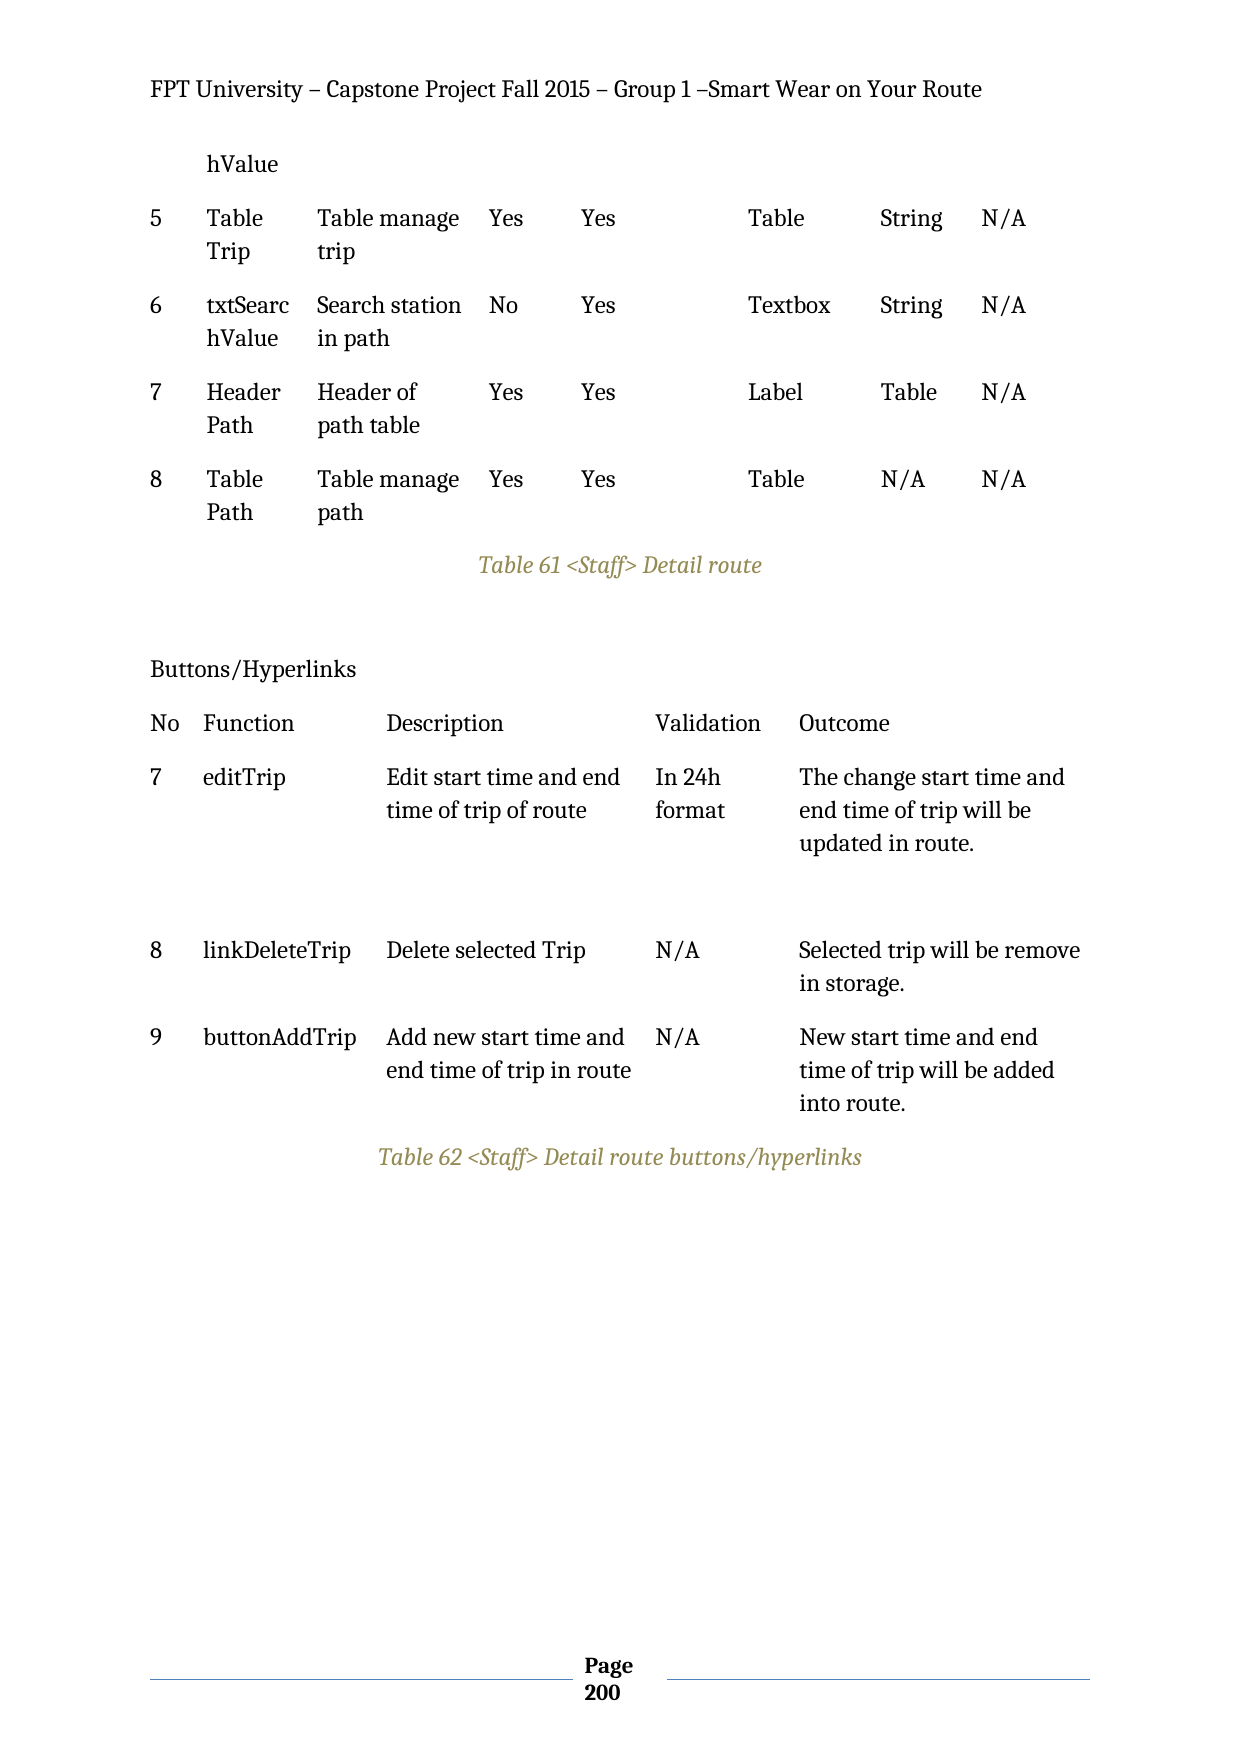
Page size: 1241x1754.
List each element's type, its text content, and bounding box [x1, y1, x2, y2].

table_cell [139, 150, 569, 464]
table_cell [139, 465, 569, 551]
text Buttons/Hyperlinks [150, 655, 1090, 683]
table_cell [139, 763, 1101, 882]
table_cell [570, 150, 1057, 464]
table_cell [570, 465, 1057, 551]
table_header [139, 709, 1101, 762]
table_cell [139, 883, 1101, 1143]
